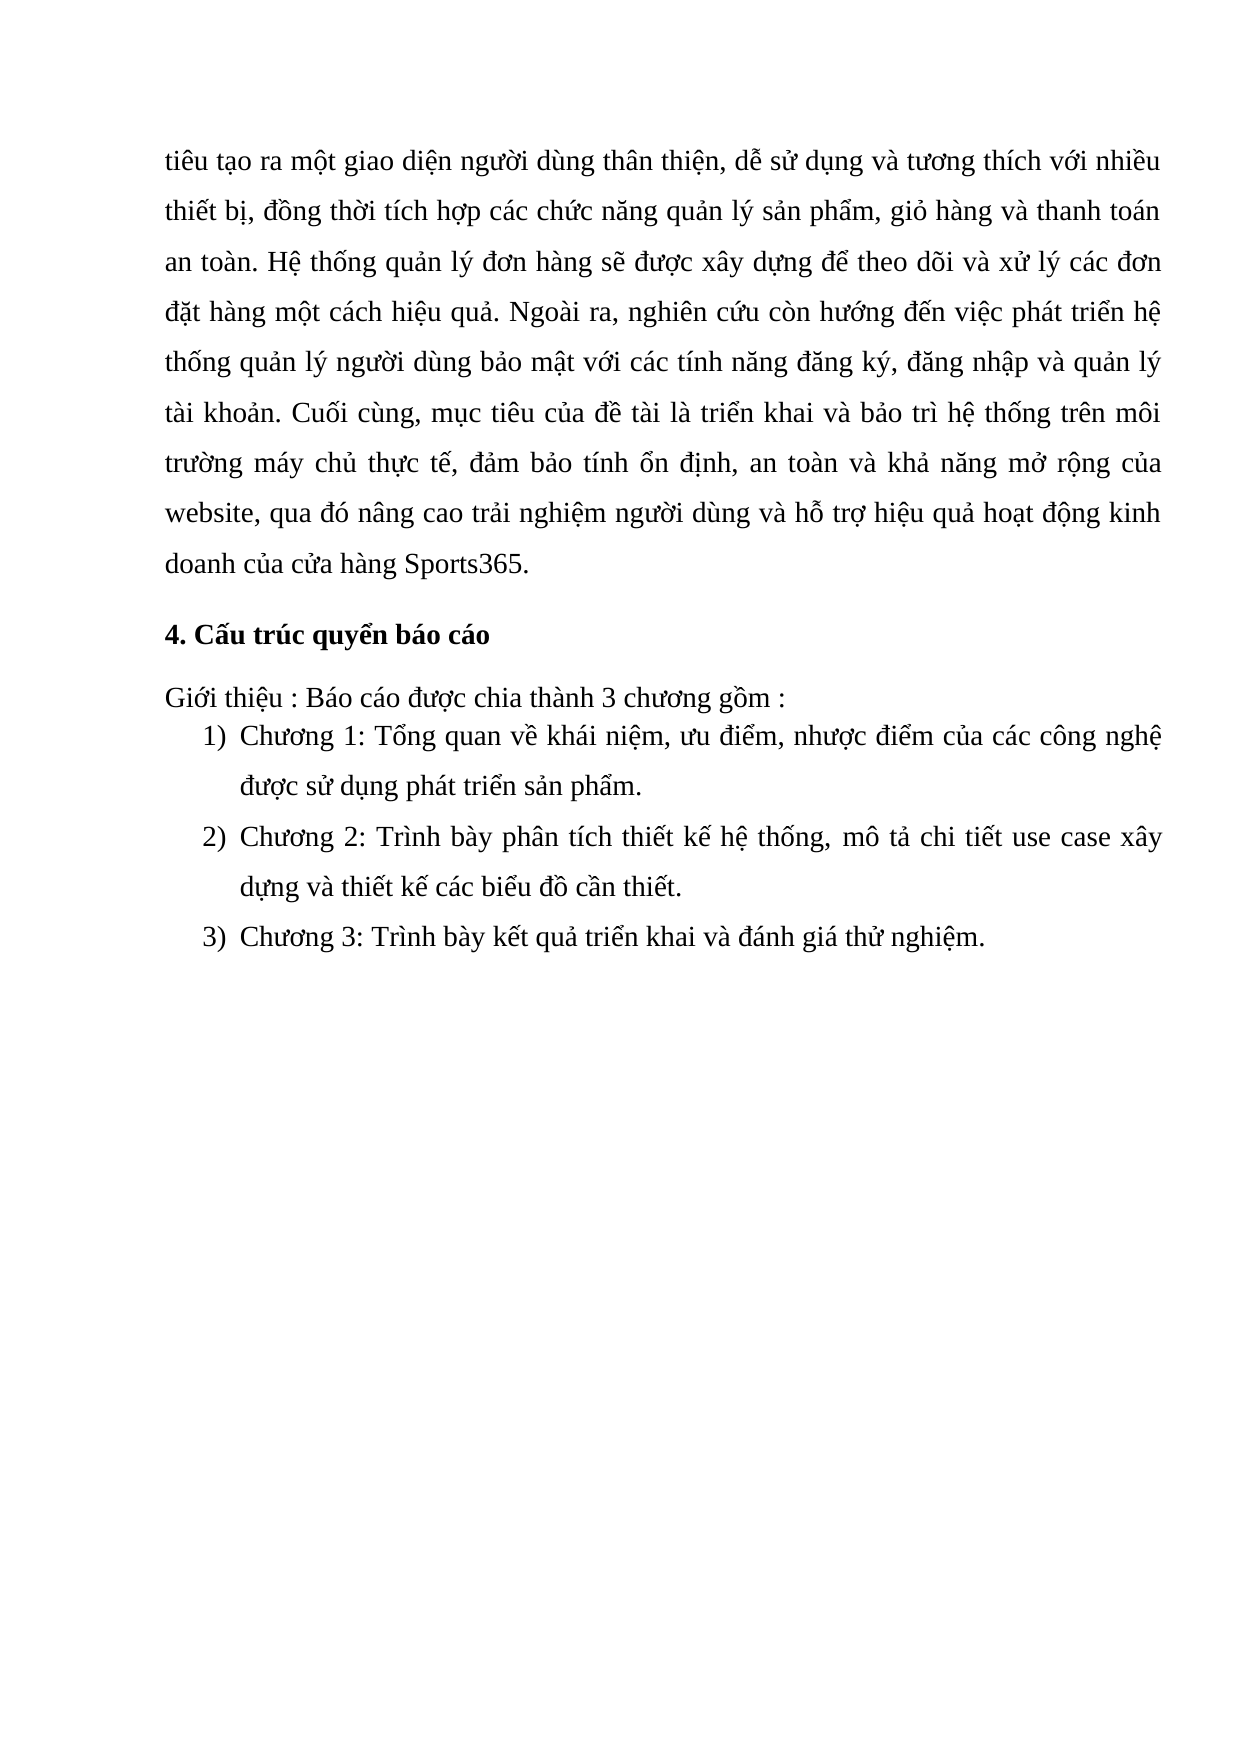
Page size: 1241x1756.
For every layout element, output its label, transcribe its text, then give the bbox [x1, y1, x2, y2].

subtitle 4. Cấu trúc quyển báo cáo [164, 617, 1163, 650]
text Giới thiệu : Báo cáo được chia thành 3 chương gồm : [164, 680, 1163, 713]
list Chương 1: Tổng quan về khái niệm, ưu điểm, nhược điểm của các công nghệ được sử dụng phát triển sản phẩm. [202, 718, 1163, 802]
list Chương 2: Trình bày phân tích thiết kế hệ thống, mô tả chi tiết use case xây dựng và thiết kế các biểu đồ cần thiết. [202, 819, 1163, 903]
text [164, 143, 1163, 579]
list Chương 3: Trình bày kết quả triển khai và đánh giá thử nghiệm. [202, 919, 1163, 953]
